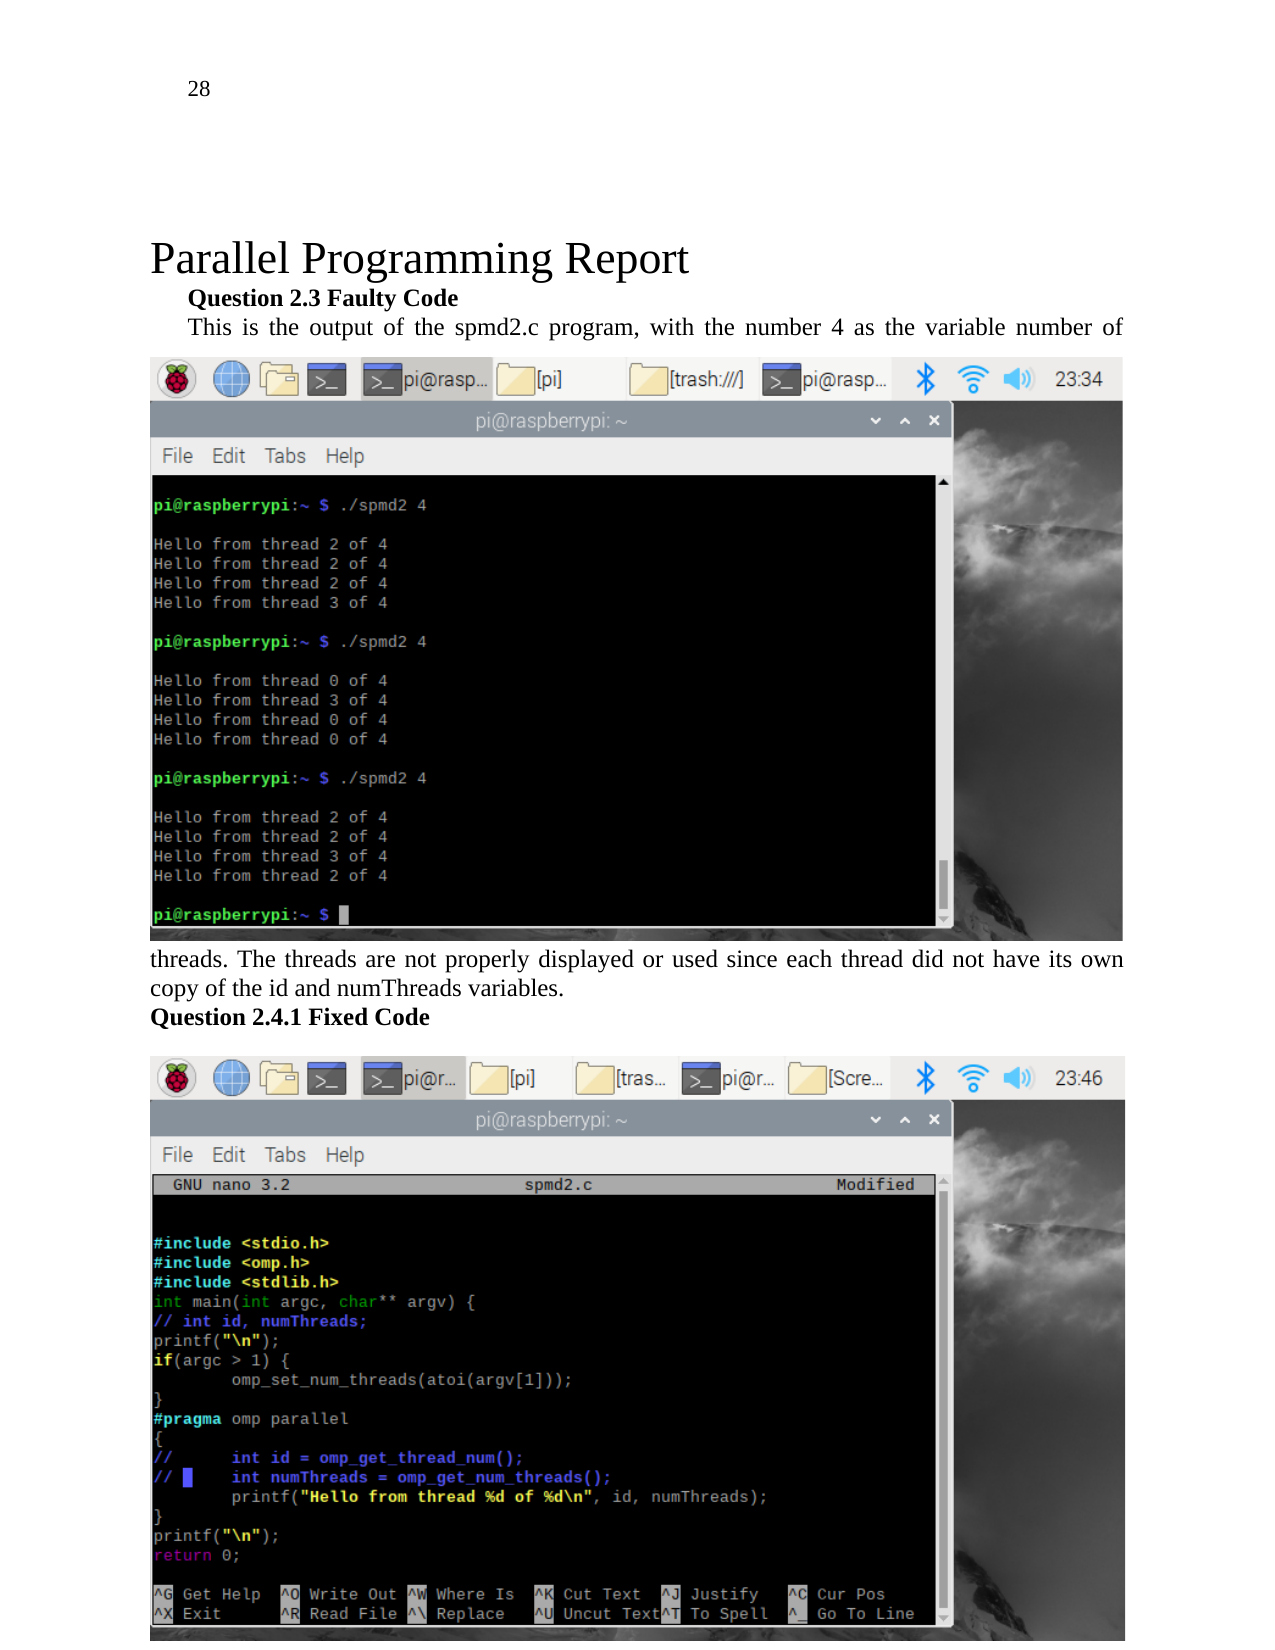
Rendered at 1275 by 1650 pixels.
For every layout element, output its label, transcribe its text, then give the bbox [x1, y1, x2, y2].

text Parallel Programming Report [150, 230, 1125, 283]
picture [150, 357, 1122, 941]
text Question 2.3 Faulty Code [150, 283, 1125, 312]
picture [150, 1056, 1125, 1641]
text Question 2.4.1 Fixed Code [150, 1002, 1125, 1031]
